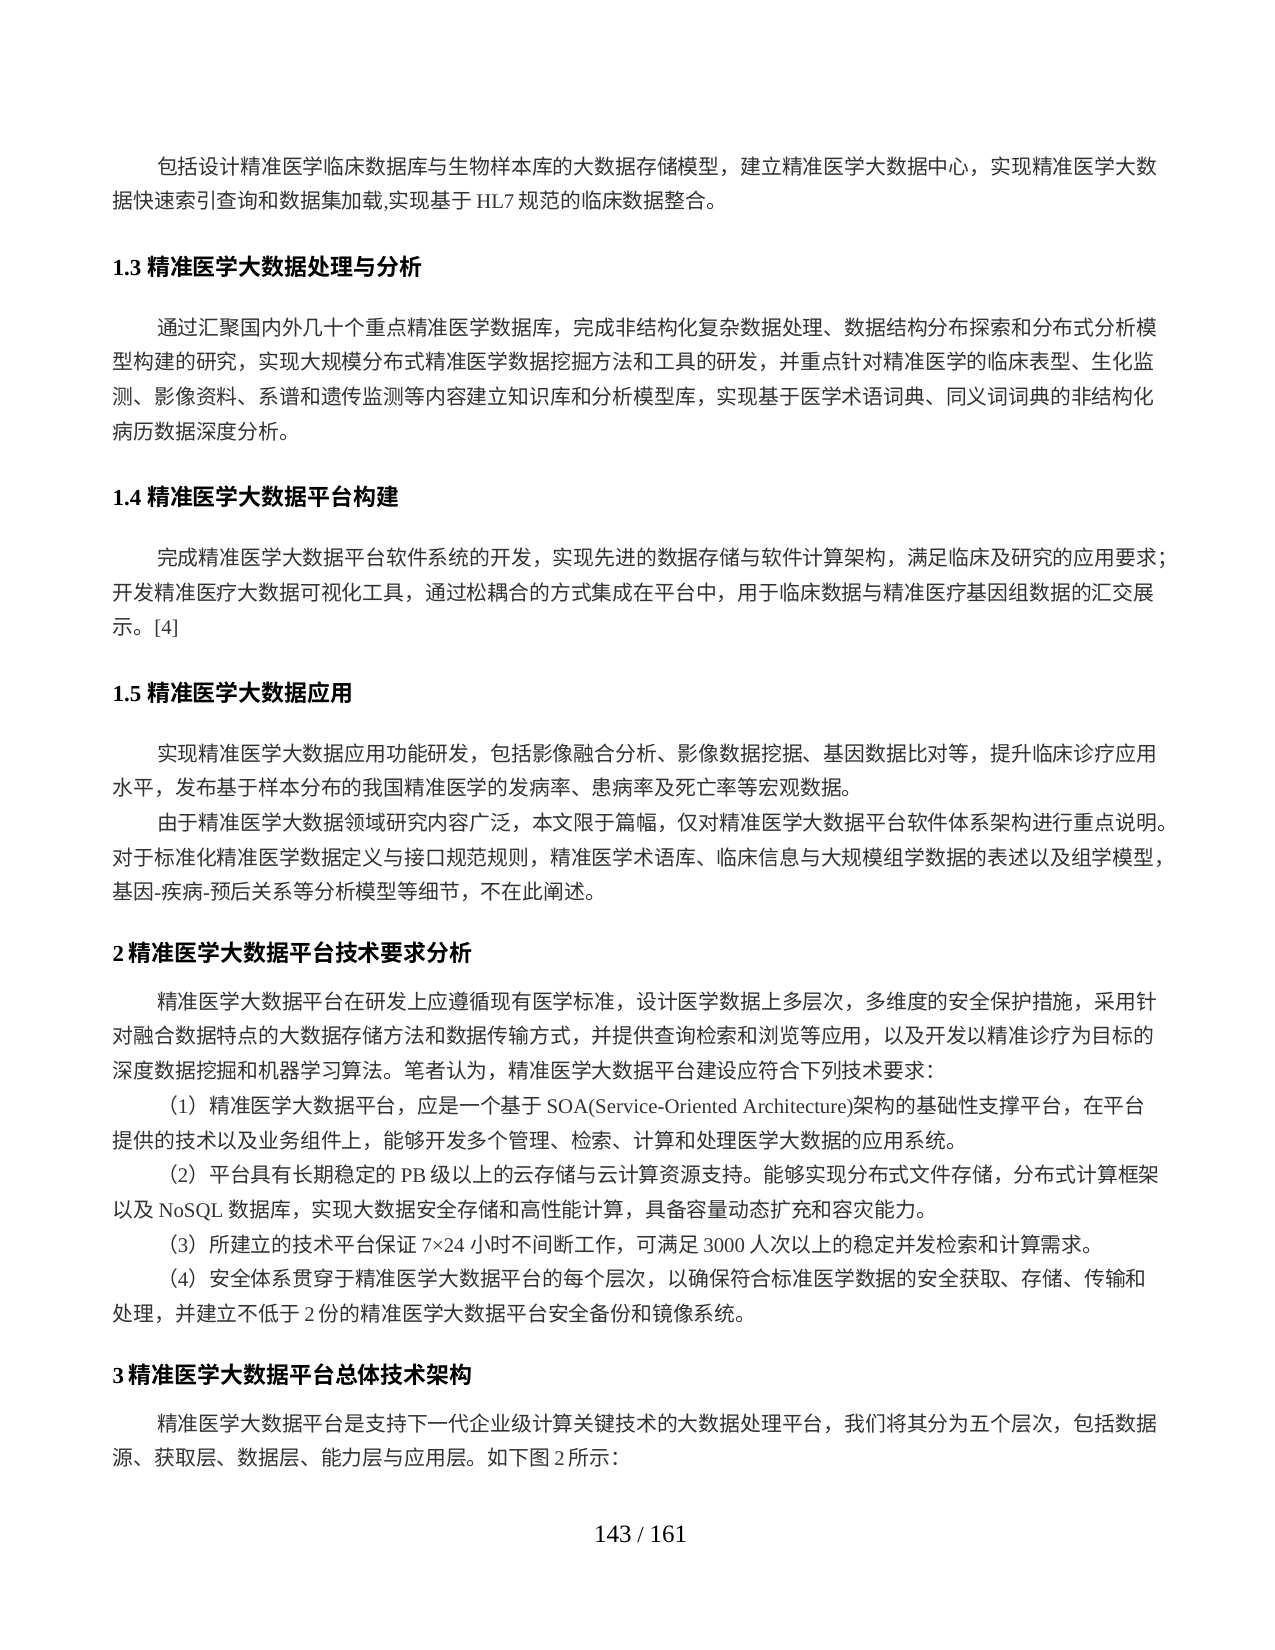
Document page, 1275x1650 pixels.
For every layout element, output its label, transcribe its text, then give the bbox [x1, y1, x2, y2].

text （2）平台具有长期稳定的PB级以上的云存储与云计算资源支持。能够实现分布式文件存储，分布式计算框架以及NoSQL 数据库，实现大数据安全存储和高性能计算，具备容量动态扩充和容灾能力。 [112, 1158, 1162, 1223]
subtitle 2精准医学大数据平台技术要求分析 [112, 935, 1162, 968]
subtitle 1.3 精准医学大数据处理与分析 [112, 248, 1162, 282]
text （1）精准医学大数据平台，应是一个基于SOA(Service-Oriented Architecture)架构的基础性支撑平台，在平台提供的技术以及业务组件上，能够开发多个管理、检索、计算和处理医学大数据的应用系统。 [112, 1089, 1162, 1154]
text （3）所建立的技术平台保证7×24 小时不间断工作，可满足3000人次以上的稳定并发检索和计算需求。 [112, 1228, 1162, 1258]
text 实现精准医学大数据应用功能研发，包括影像融合分析、影像数据挖据、基因数据比对等，提升临床诊疗应用水平，发布基于样本分布的我国精准医学的发病率、患病率及死亡率等宏观数据。 [112, 737, 1162, 802]
subtitle 3精准医学大数据平台总体技术架构 [112, 1357, 1162, 1390]
text 由于精准医学大数据领域研究内容广泛，本文限于篇幅，仅对精准医学大数据平台软件体系架构进行重点说明。对于标准化精准医学数据定义与接口规范规则，精准医学术语库、临床信息与大规模组学数据的表述以及组学模型，基因-疾病-预后关系等分析模型等细节，不在此阐述。 [112, 806, 1162, 906]
text （4）安全体系贯穿于精准医学大数据平台的每个层次，以确保符合标准医学数据的安全获取、存储、传输和处理，并建立不低于2份的精准医学大数据平台安全备份和镜像系统。 [112, 1263, 1162, 1327]
subtitle 1.5 精准医学大数据应用 [112, 674, 1162, 708]
text 包括设计精准医学临床数据库与生物样本库的大数据存储模型，建立精准医学大数据中心，实现精准医学大数据快速索引查询和数据集加载,实现基于HL7规范的临床数据整合。 [112, 150, 1162, 215]
text 完成精准医学大数据平台软件系统的开发，实现先进的数据存储与软件计算架构，满足临床及研究的应用要求；开发精准医疗大数据可视化工具，通过松耦合的方式集成在平台中，用于临床数据与精准医疗基因组数据的汇交展示。[4] [112, 541, 1162, 641]
text 精准医学大数据平台在研发上应遵循现有医学标准，设计医学数据上多层次，多维度的安全保护措施，采用针对融合数据特点的大数据存储方法和数据传输方式，并提供查询检索和浏览等应用，以及开发以精准诊疗为目标的深度数据挖掘和机器学习算法。笔者认为，精准医学大数据平台建设应符合下列技术要求： [112, 985, 1162, 1085]
text 精准医学大数据平台是支持下一代企业级计算关键技术的大数据处理平台，我们将其分为五个层次，包括数据源、获取层、数据层、能力层与应用层。如下图2所示： [112, 1407, 1162, 1472]
text 通过汇聚国内外几十个重点精准医学数据库，完成非结构化复杂数据处理、数据结构分布探索和分布式分析模型构建的研究，实现大规模分布式精准医学数据挖掘方法和工具的研发，并重点针对精准医学的临床表型、生化监测、影像资料、系谱和遗传监测等内容建立知识库和分析模型库，实现基于医学术语词典、同义词词典的非结构化病历数据深度分析。 [112, 311, 1162, 445]
subtitle 1.4 精准医学大数据平台构建 [112, 479, 1162, 512]
